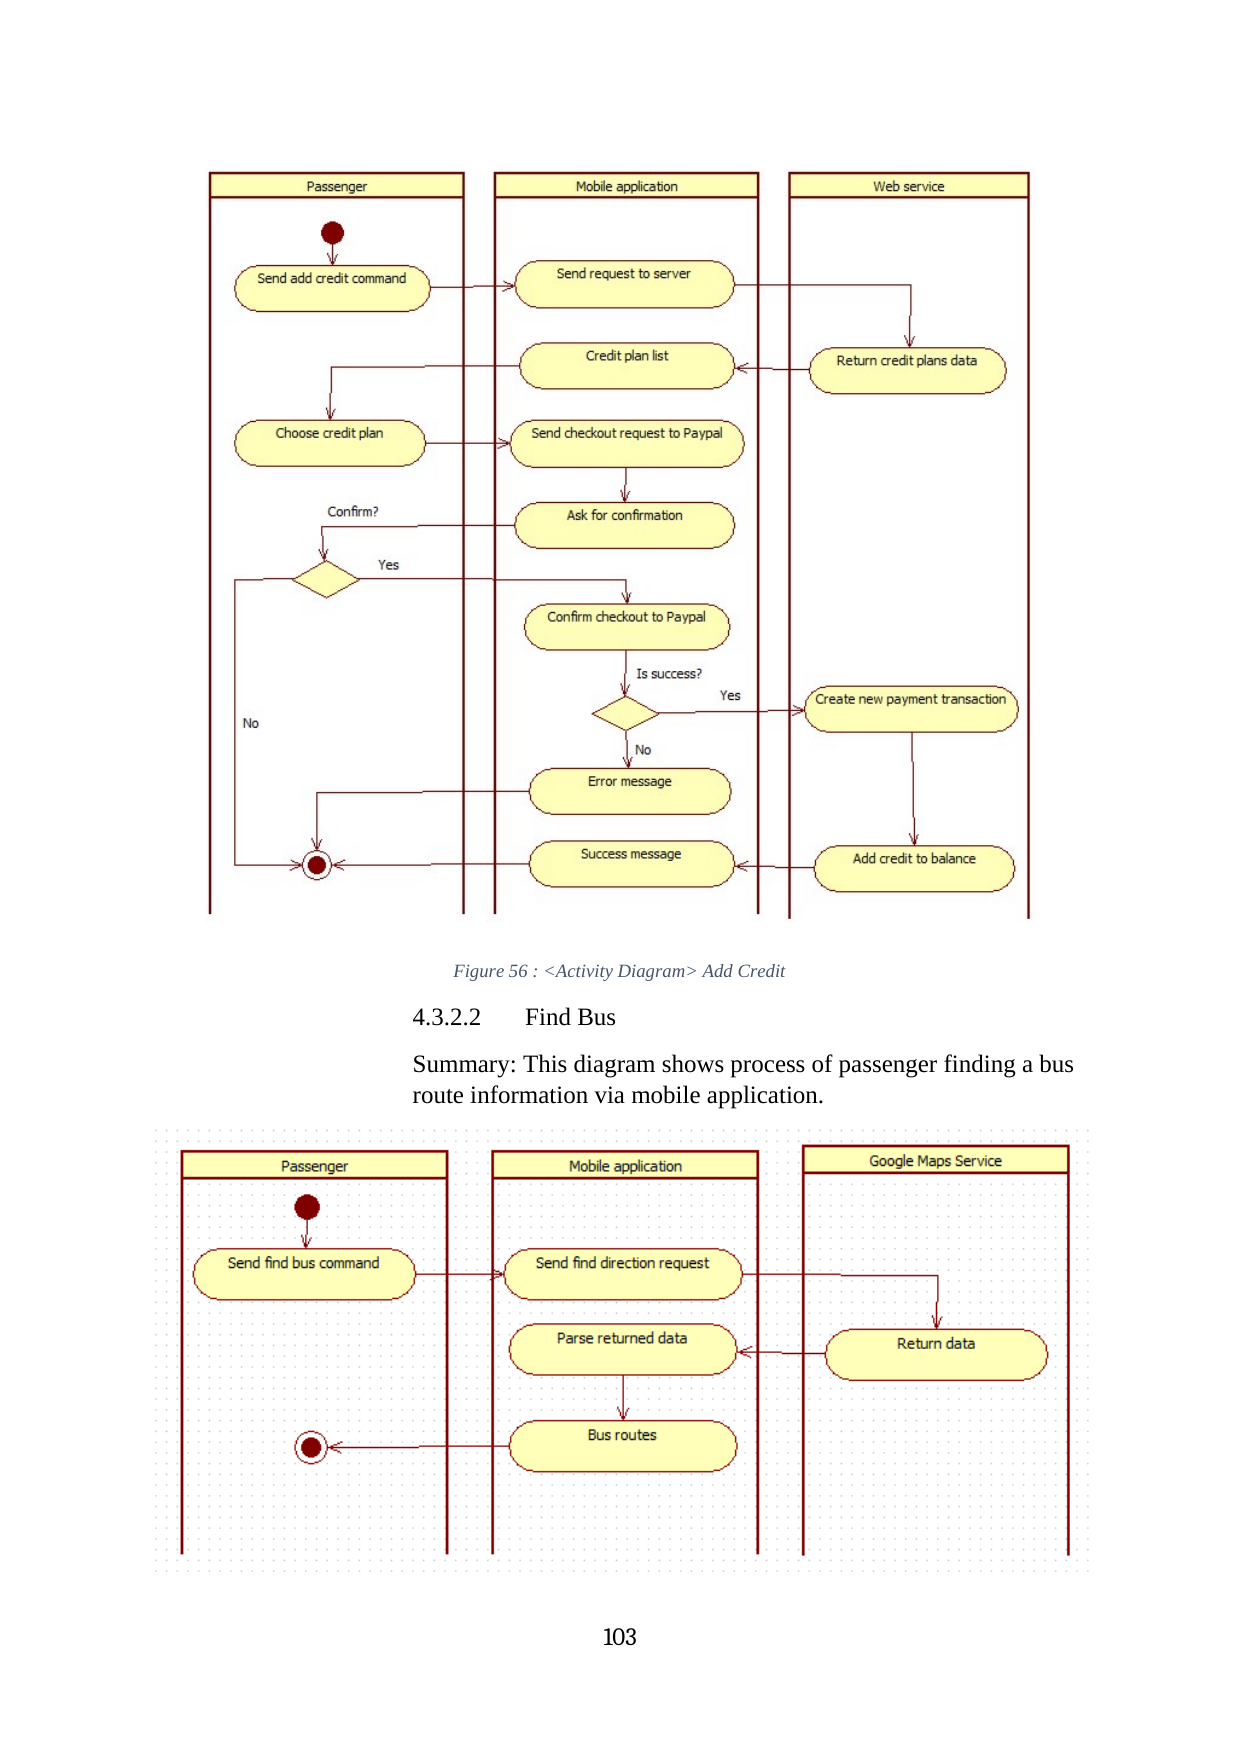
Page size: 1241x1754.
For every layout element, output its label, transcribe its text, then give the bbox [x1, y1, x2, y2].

text Summary: This diagram shows process of passenger finding a bus route information via mobile application. [412, 1049, 1090, 1108]
list Find Bus [412, 1002, 1090, 1031]
picture [150, 1126, 1090, 1580]
text Figure 56 : <Activity Diagram> Add Credit [150, 960, 1090, 981]
picture [186, 150, 1054, 942]
